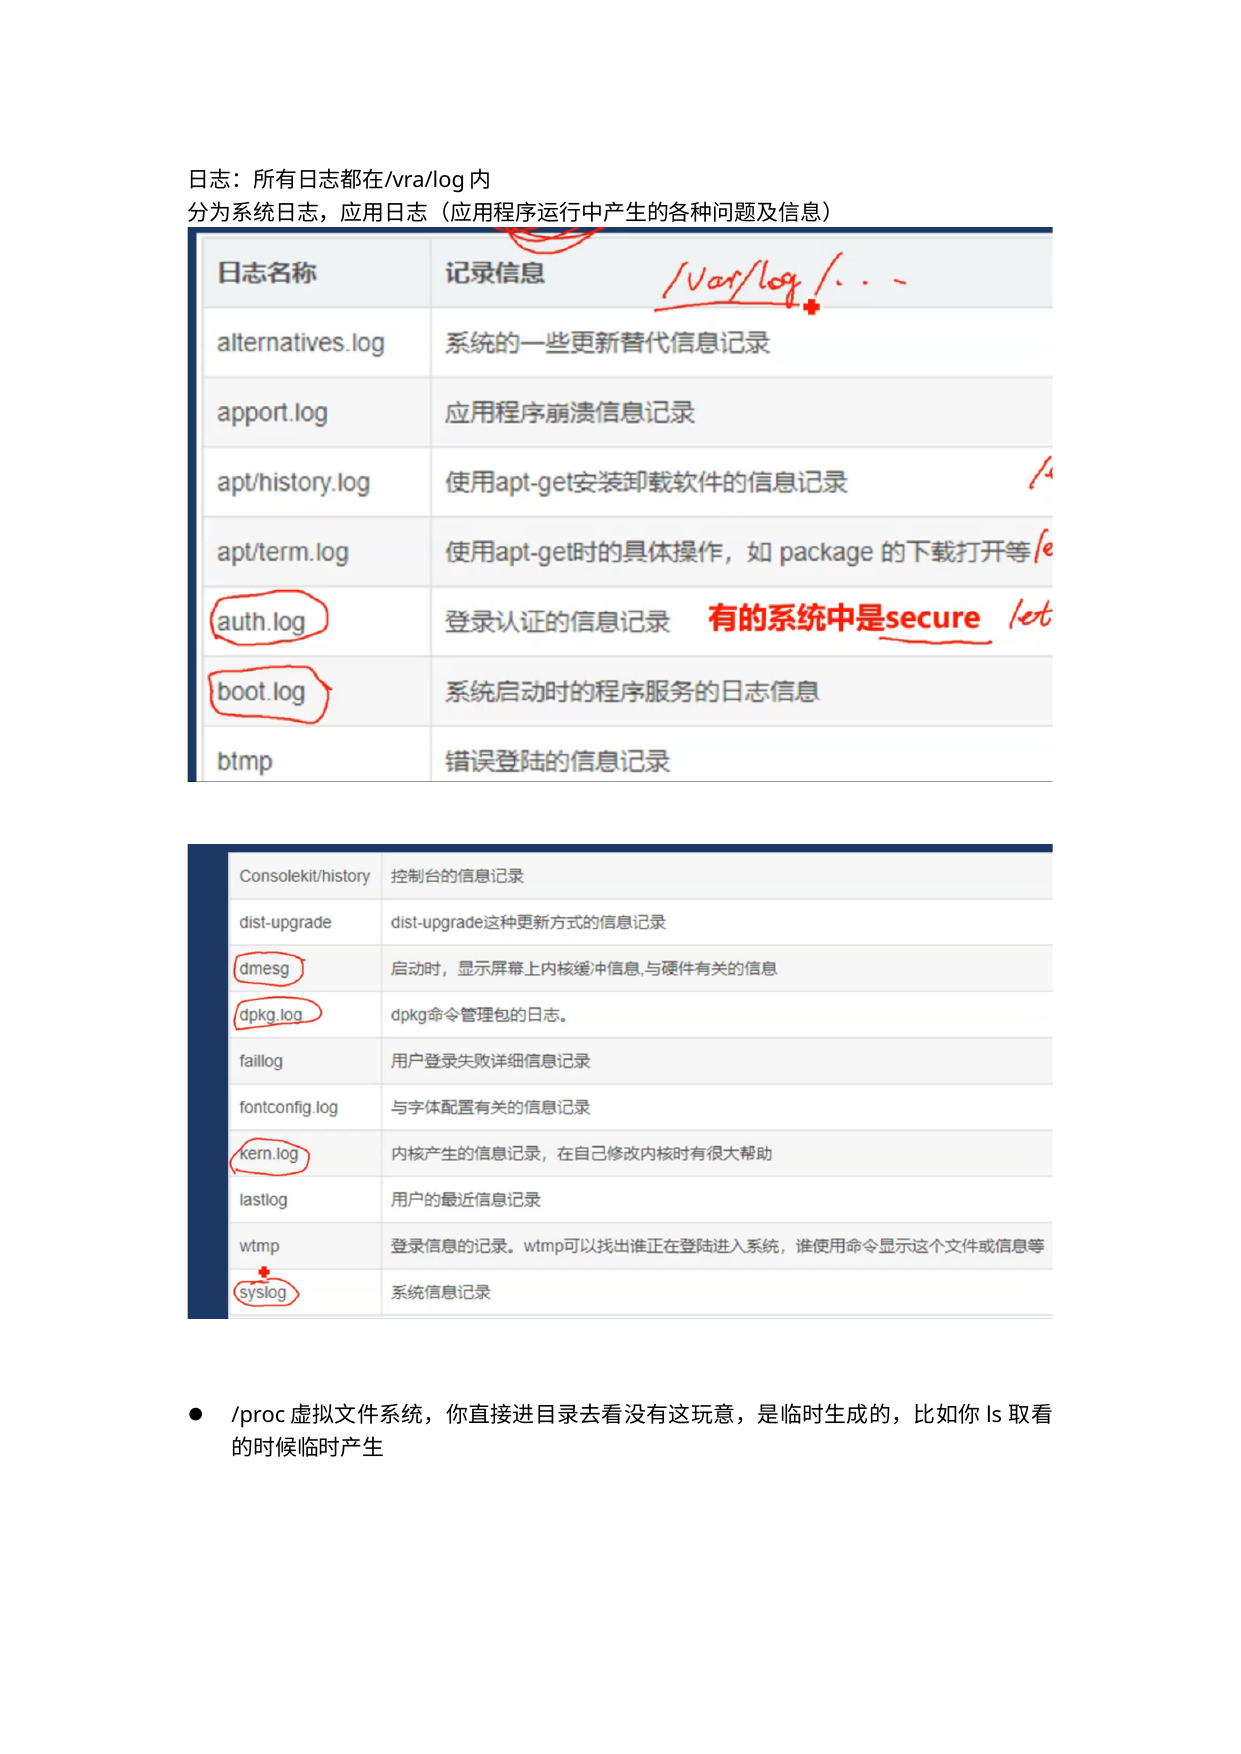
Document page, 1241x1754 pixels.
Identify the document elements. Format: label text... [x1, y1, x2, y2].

list /proc虚拟文件系统，你直接进目录去看没有这玩意，是临时生成的，比如你ls 取看的时候临时产生 [187, 1397, 1053, 1462]
text 分为系统日志，应用日志（应用程序运行中产生的各种问题及信息） [187, 194, 1053, 227]
text 日志：所有日志都在/vra/log内 [187, 162, 1053, 194]
picture [187, 227, 1053, 782]
picture [187, 844, 1053, 1319]
